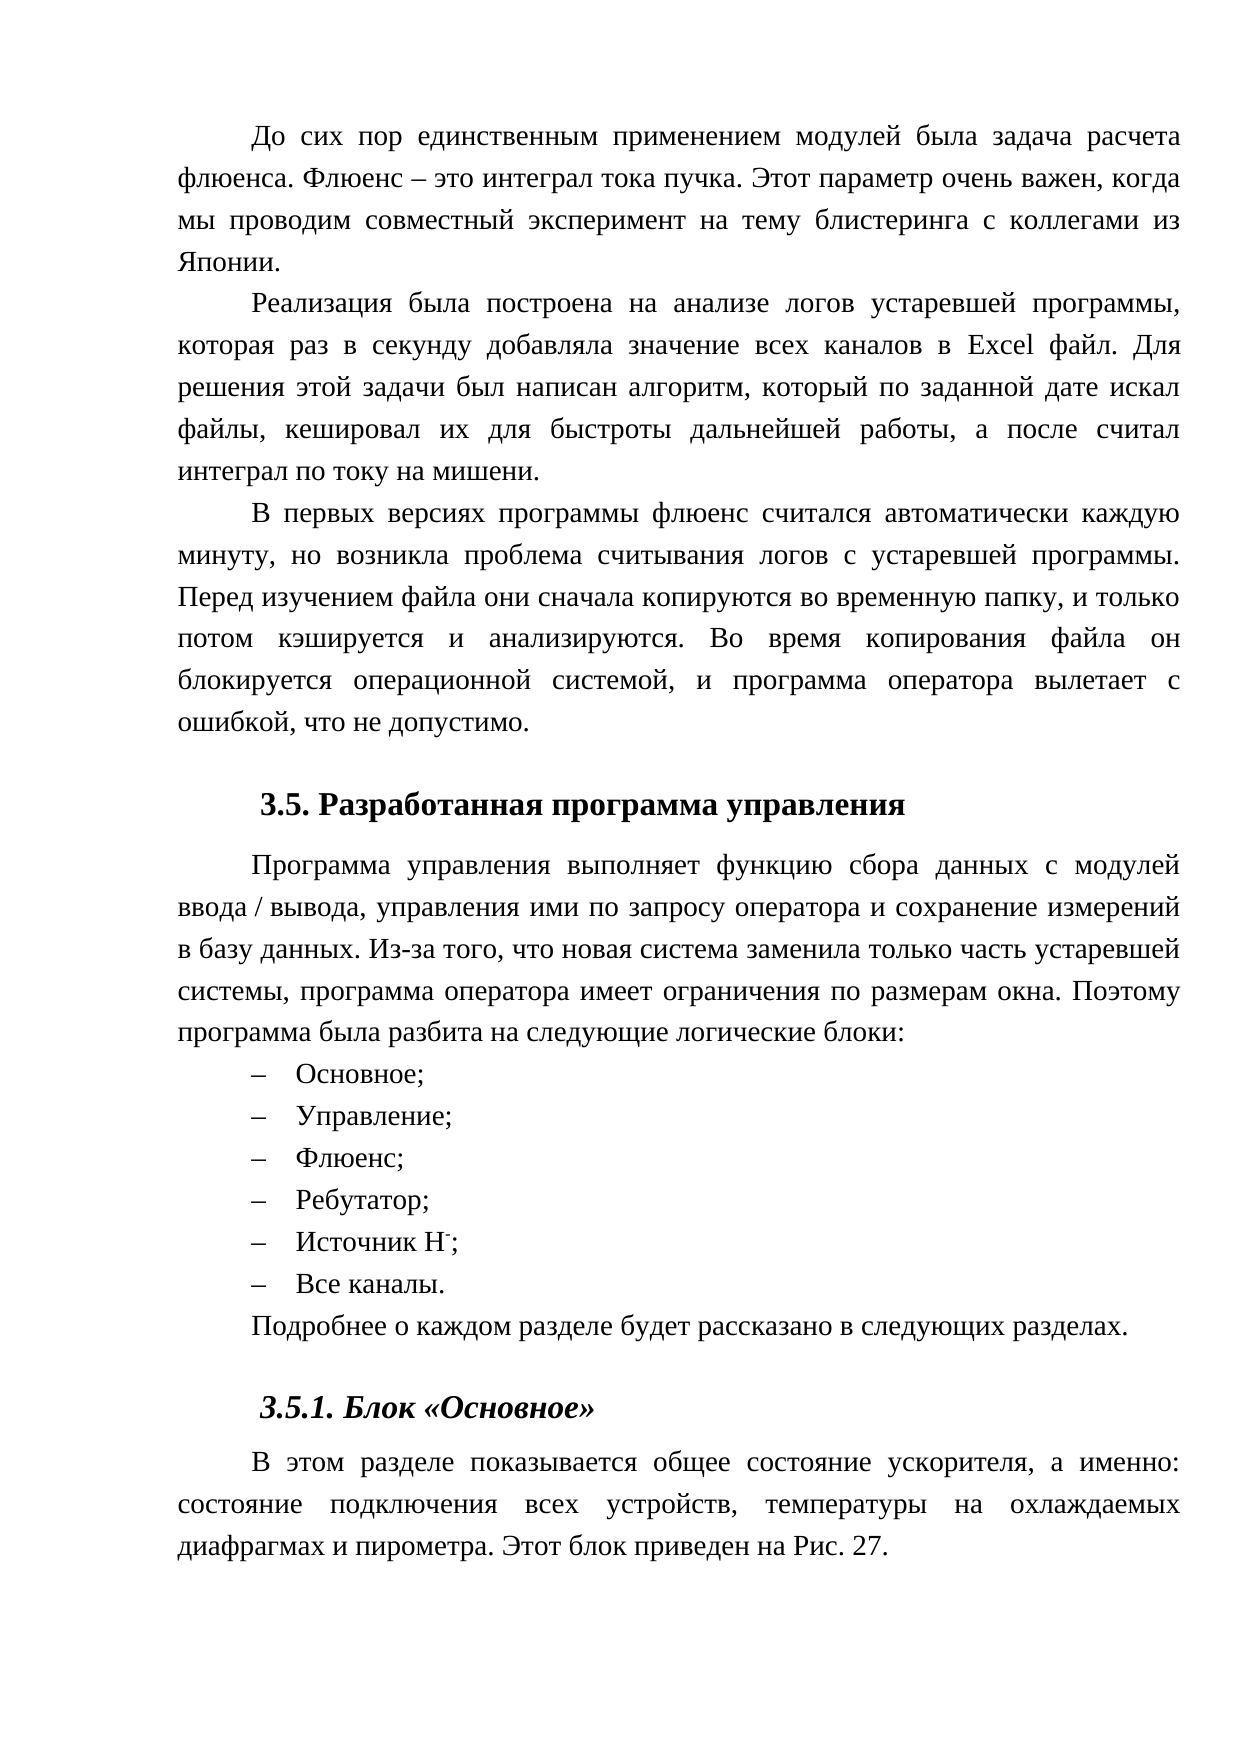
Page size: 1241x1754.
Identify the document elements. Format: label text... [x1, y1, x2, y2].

text Разработанная программа управления [260, 784, 1181, 822]
text До сих пор единственным применением модулей была задача расчета флюенса. Флюенс – это интеграл тока пучка. Этот параметр очень важен, когда мы проводим совместный эксперимент на тему блистеринга с коллегами из Японии. [177, 118, 1181, 277]
text Все каналы. [251, 1266, 1181, 1299]
text Программа управления выполняет функцию сбора данных с модулей ввода / вывода, управления ими по запросу оператора и сохранение измерений в базу данных. Из-за того, что новая система заменила только часть устаревшей системы, программа оператора имеет ограничения по размерам окна. Поэтому программа была разбита на следующие логические блоки: [177, 847, 1181, 1048]
text Управление; [251, 1098, 1181, 1132]
text Флюенс; [251, 1140, 1181, 1174]
text Подробнее о каждом разделе будет рассказано в следующих разделах. [177, 1308, 1181, 1341]
text Источник H-; [251, 1224, 1181, 1257]
text Блок «Основное» [260, 1387, 1181, 1425]
text В первых версиях программы флюенс считался автоматически каждую минуту, но возникла проблема считывания логов с устаревшей программы. Перед изучением файла они сначала копируются во временную папку, и только потом кэшируется и анализируются. Во время копирования файла он блокируется операционной системой, и программа оператора вылетает с ошибкой, что не допустимо. [177, 495, 1181, 738]
text Реализация была построена на анализе логов устаревшей программы, которая раз в секунду добавляла значение всех каналов в Excel файл. Для решения этой задачи был написан алгоритм, который по заданной дате искал файлы, кешировал их для быстроты дальнейшей работы, а после считал интеграл по току на мишени. [177, 286, 1181, 487]
text Основное; [251, 1056, 1181, 1090]
text Ребутатор; [251, 1182, 1181, 1216]
text В этом разделе показывается общее состояние ускорителя, а именно: состояние подключения всех устройств, температуры на охлаждаемых диафрагмах и пирометра. Этот блок приведен на рис. 27. [177, 1444, 1181, 1561]
